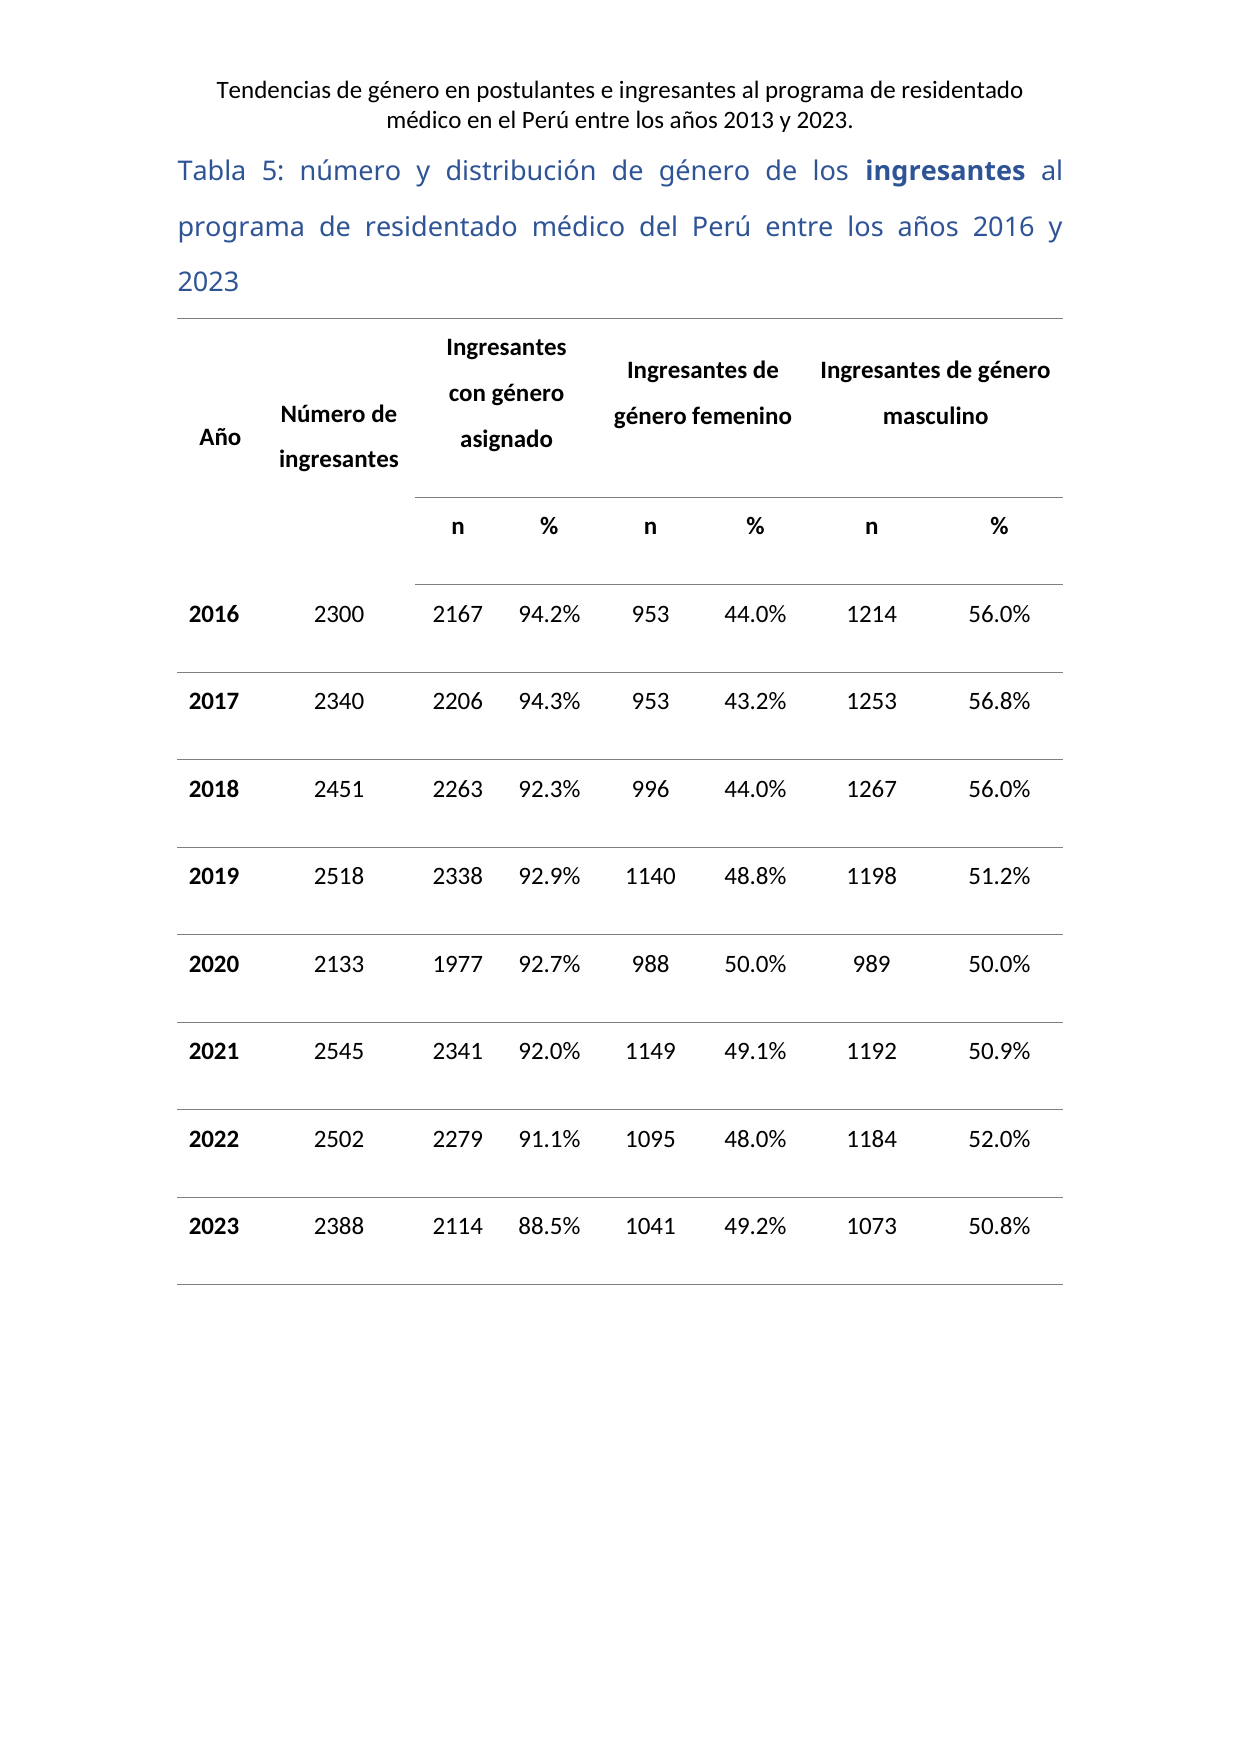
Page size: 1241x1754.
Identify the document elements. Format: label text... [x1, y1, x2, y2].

table_cell 2016 [177, 584, 263, 672]
table_cell 1041 [598, 1198, 703, 1284]
table_cell 51.2% [935, 848, 1063, 934]
table_header Año [177, 319, 263, 584]
table_cell 1253 [808, 673, 935, 759]
table_cell 2018 [177, 760, 263, 847]
table_cell % [935, 498, 1063, 584]
table_cell 94.2% [500, 585, 598, 672]
table_cell 50.8% [935, 1198, 1063, 1284]
table_cell 92.3% [500, 760, 598, 847]
table_cell 2338 [415, 848, 500, 934]
table_cell 52.0% [935, 1110, 1063, 1197]
table_cell 50.0% [935, 935, 1063, 1022]
table_cell 49.1% [703, 1023, 808, 1109]
table_cell 2279 [415, 1110, 500, 1197]
table_cell 2017 [177, 673, 263, 759]
table_cell 44.0% [703, 760, 808, 847]
table_cell 988 [598, 935, 703, 1022]
table_cell 1095 [598, 1110, 703, 1197]
table_cell 2022 [177, 1110, 263, 1197]
table_cell 91.1% [500, 1110, 598, 1197]
table_cell 49.2% [703, 1198, 808, 1284]
table_cell 94.3% [500, 673, 598, 759]
table_cell 56.0% [935, 585, 1063, 672]
table_cell 48.0% [703, 1110, 808, 1197]
table_cell 1192 [808, 1023, 935, 1109]
table_cell 2545 [263, 1023, 415, 1109]
table_cell 1184 [808, 1110, 935, 1197]
table_cell 996 [598, 760, 703, 847]
table_cell 1977 [415, 935, 500, 1022]
table_cell 1214 [808, 585, 935, 672]
table_cell 1140 [598, 848, 703, 934]
table_cell 50.0% [703, 935, 808, 1022]
subtitle Tabla 5: número y distribución de género de los ingresantes al programa de residentado médico del Perú entre los años 2016 y 2023 [177, 152, 1063, 299]
table_cell 92.7% [500, 935, 598, 1022]
table_cell % [703, 498, 808, 584]
table_header Ingresantes de género masculino [808, 319, 1063, 497]
table_cell 1198 [808, 848, 935, 934]
table_cell n [808, 498, 935, 584]
table_cell 44.0% [703, 585, 808, 672]
table_cell 2518 [263, 848, 415, 934]
table_cell % [500, 498, 598, 584]
table_cell 1073 [808, 1198, 935, 1284]
table_cell 2451 [263, 760, 415, 847]
table_cell 953 [598, 585, 703, 672]
table_cell 88.5% [500, 1198, 598, 1284]
table_cell 2019 [177, 848, 263, 934]
table_cell 953 [598, 673, 703, 759]
table_cell 56.0% [935, 760, 1063, 847]
table_header Número de ingresantes [263, 319, 415, 584]
table_cell 2167 [415, 585, 500, 672]
table_cell 92.9% [500, 848, 598, 934]
table_cell 56.8% [935, 673, 1063, 759]
table_cell 2300 [263, 584, 415, 672]
table_header Ingresantes de género femenino [598, 319, 808, 497]
table_cell n [415, 498, 500, 584]
table_cell 1267 [808, 760, 935, 847]
table_cell 48.8% [703, 848, 808, 934]
table_cell 2263 [415, 760, 500, 847]
table_cell 989 [808, 935, 935, 1022]
table_cell 2023 [177, 1198, 263, 1284]
table_cell 2502 [263, 1110, 415, 1197]
table_cell 2114 [415, 1198, 500, 1284]
table_cell n [598, 498, 703, 584]
table_cell 2388 [263, 1198, 415, 1284]
table_cell 2133 [263, 935, 415, 1022]
table_cell 2340 [263, 673, 415, 759]
table_cell 92.0% [500, 1023, 598, 1109]
table_cell 2020 [177, 935, 263, 1022]
table_cell 2021 [177, 1023, 263, 1109]
table_cell 43.2% [703, 673, 808, 759]
table_cell 50.9% [935, 1023, 1063, 1109]
table_cell 2341 [415, 1023, 500, 1109]
table_cell 2206 [415, 673, 500, 759]
table_cell 1149 [598, 1023, 703, 1109]
table_header Ingresantes con género asignado [415, 319, 598, 497]
